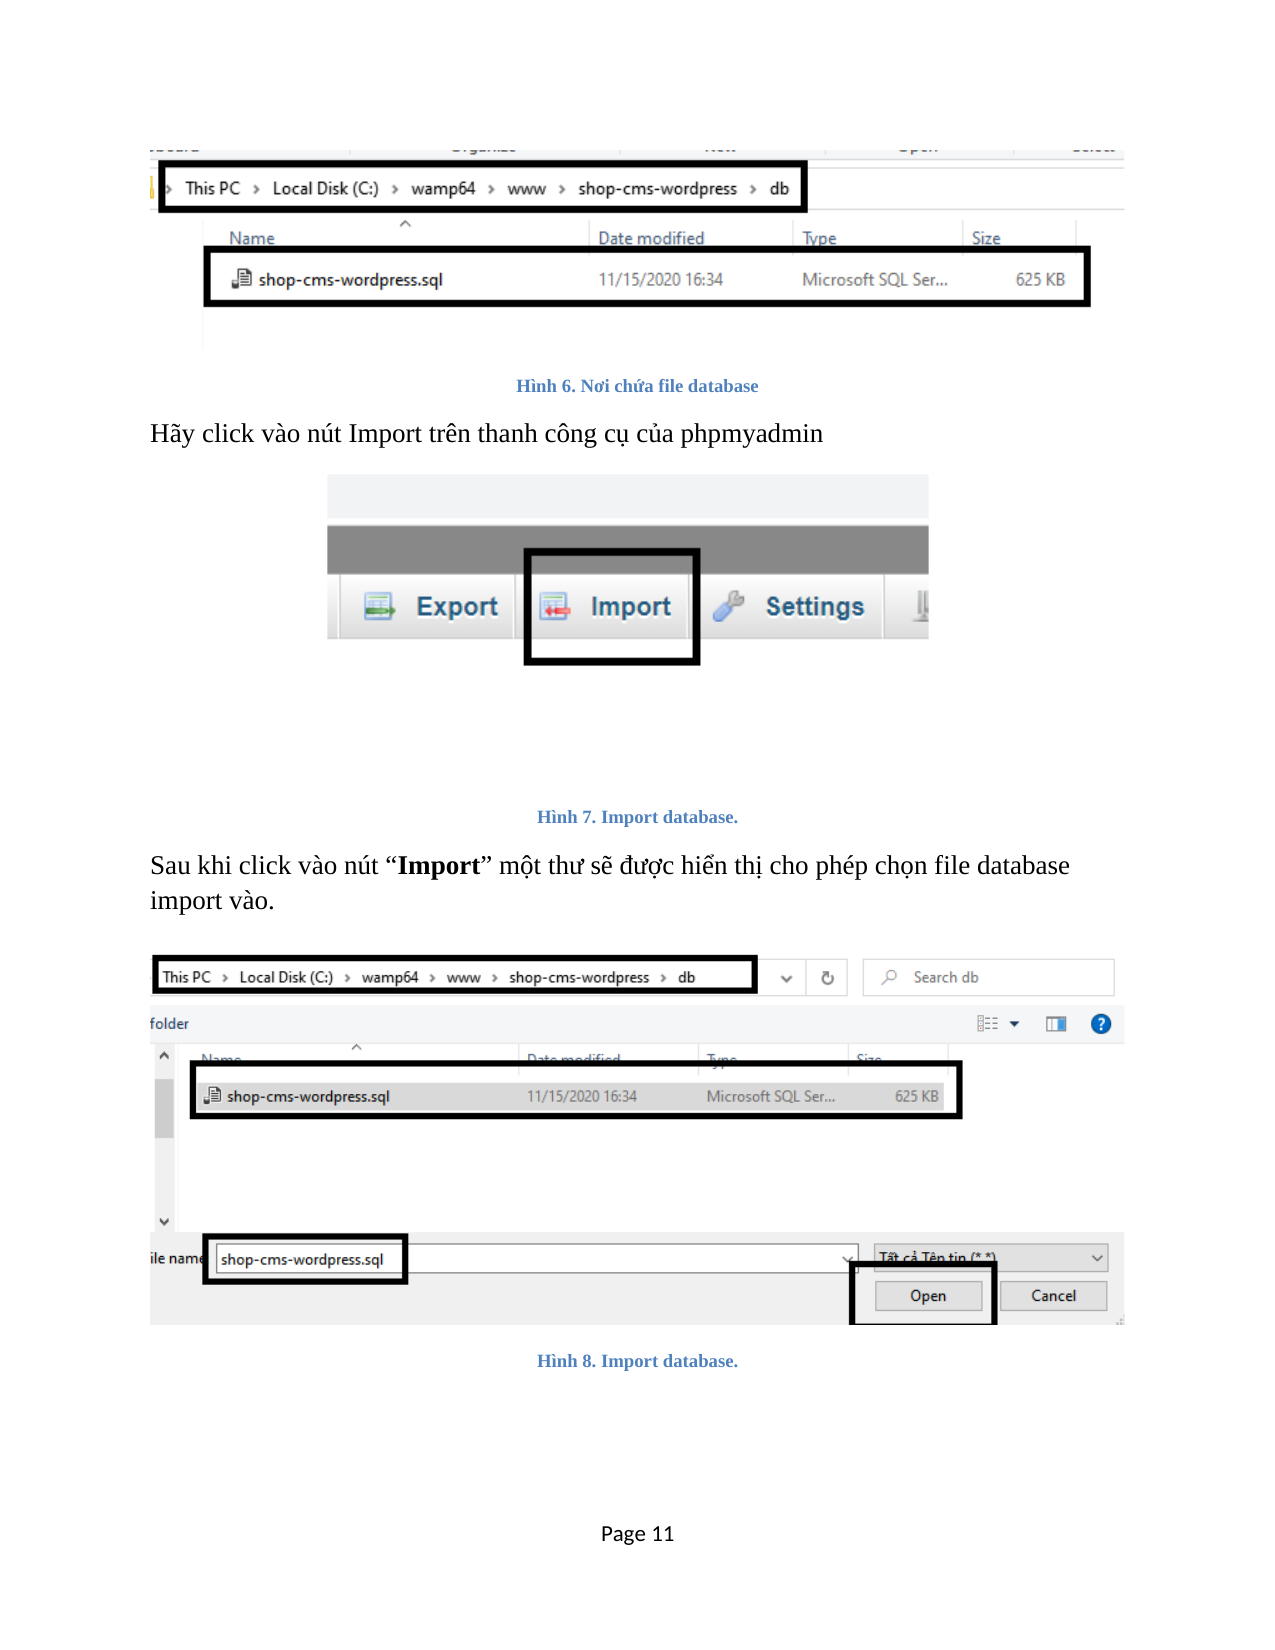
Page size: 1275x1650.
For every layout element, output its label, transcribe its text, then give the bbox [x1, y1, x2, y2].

picture [327, 473, 929, 782]
text Hình 6. Nơi chứa file database [150, 374, 1125, 396]
text Hình 8. Import database. [150, 1349, 1125, 1371]
picture [150, 150, 1125, 350]
text Hình 7. Import database. [150, 806, 1125, 828]
text Hãy click vào nút Import trên thanh công cụ của phpmyadmin [150, 417, 1125, 448]
picture [150, 941, 1125, 1325]
text Sau khi click vào nút “Import” một thư sẽ được hiển thị cho phép chọn file database import vào. [150, 849, 1125, 916]
